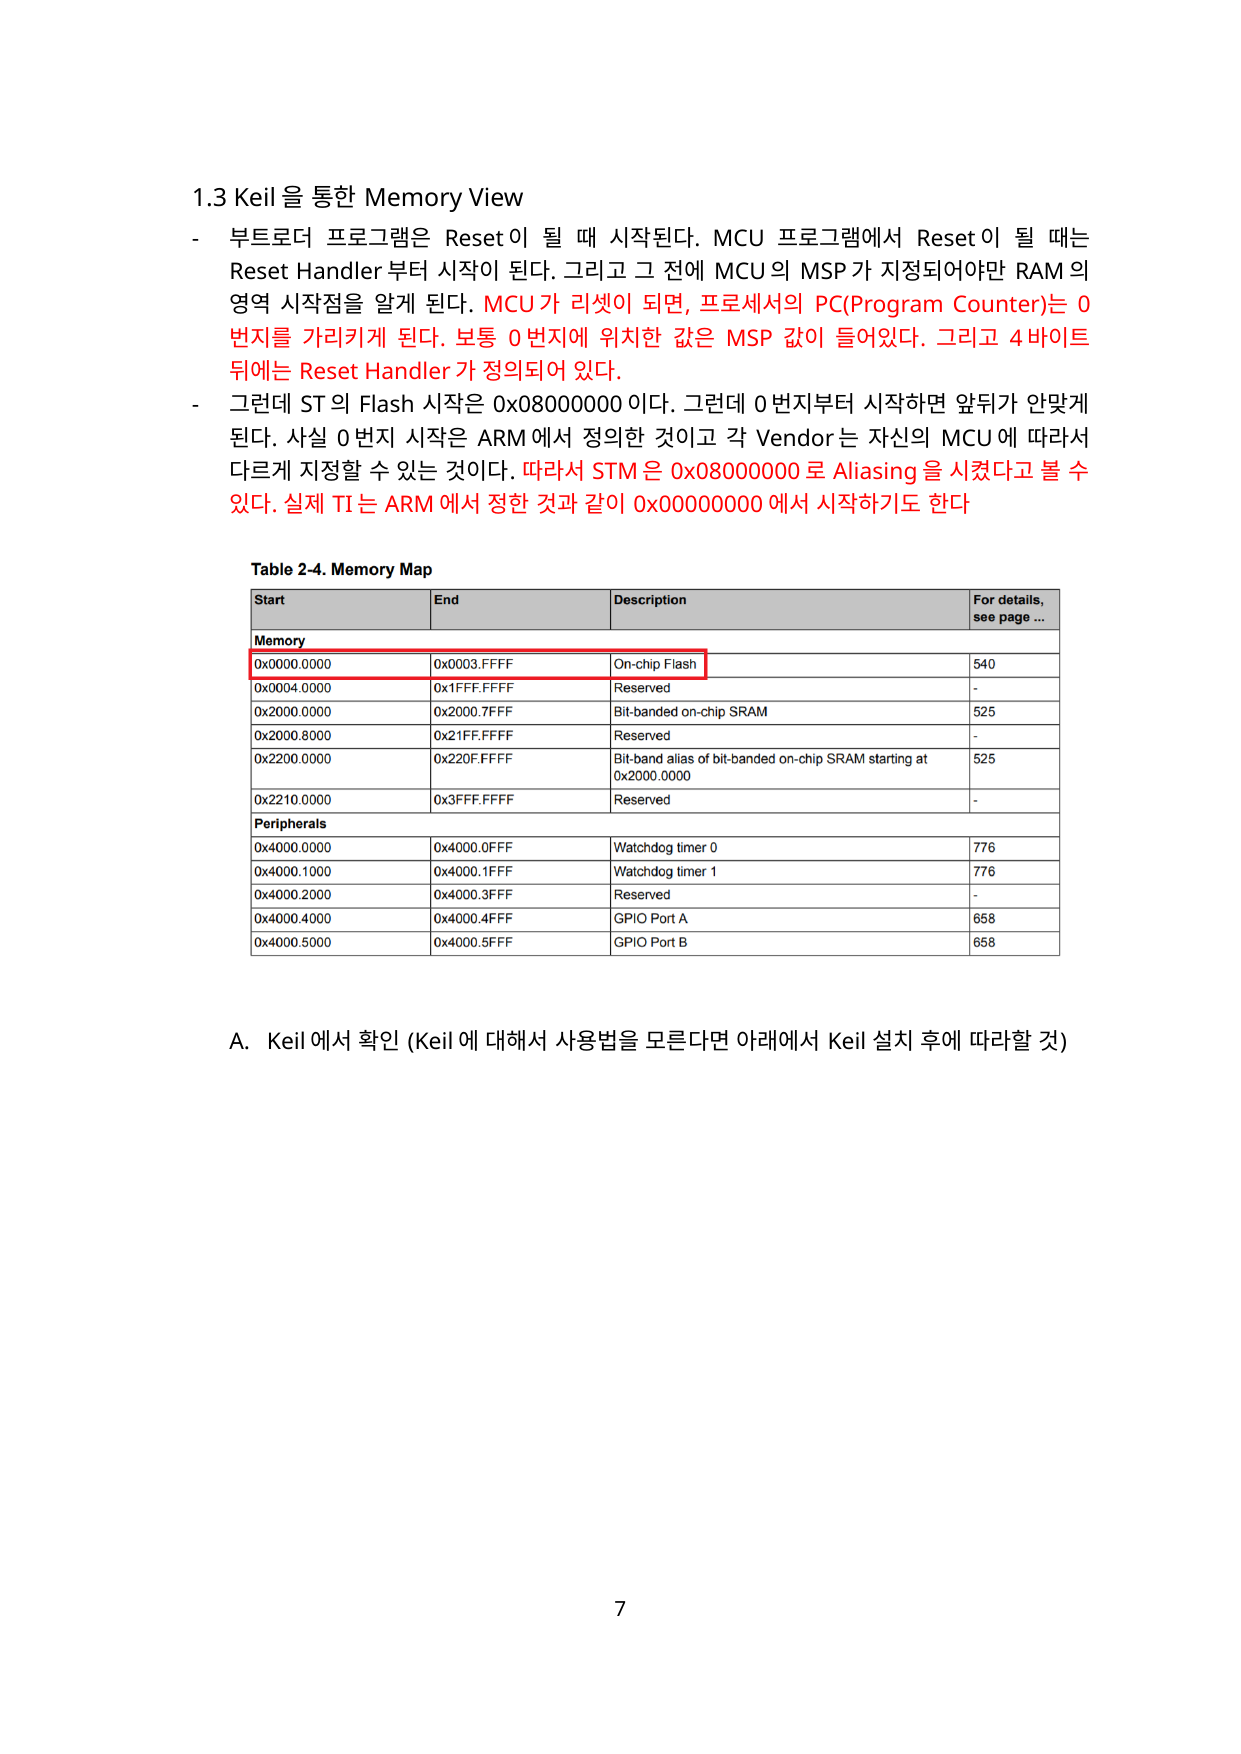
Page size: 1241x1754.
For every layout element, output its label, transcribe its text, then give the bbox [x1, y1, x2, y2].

list 그런데 ST의 Flash 시작은 0x08000000이다. 그런데 0번지부터 시작하면 앞뒤가 안맞게 된다. 사실 0번지 시작은 ARM에서 정의한 것이고 각 Vendor는 자신의 MCU에 따라서 다르게 지정할 수 있는 것이다. 따라서 STM은 0x08000000로 Aliasing을 시켰다고 볼 수 있다. 실제 TI는 ARM에서 정한 것과 같이 0x00000000에서 시작하기도 한다 [192, 386, 1090, 520]
subtitle Keil을 통한 Memory View [192, 177, 1090, 213]
list Keil에서 확인 (Keil에 대해서 사용법을 모른다면 아래에서 Keil 설치 후에 따라할 것) [229, 1023, 1090, 1056]
picture [229, 551, 1083, 992]
list 부트로더 프로그램은 Reset이 될 때 시작된다. MCU 프로그램에서 Reset이 될 때는 Reset Handler부터 시작이 된다. 그리고 그 전에 MCU의 MSP가 지정되어야만 RAM의 영역 시작점을 알게 된다. MCU가 리셋이 되면, 프로세서의 PC(Program Counter)는 0번지를 가리키게 된다. 보통 0번지에 위치한 값은 MSP 값이 들어있다. 그리고 4바이트 뒤에는 Reset Handler가 정의되어 있다. [192, 220, 1090, 386]
